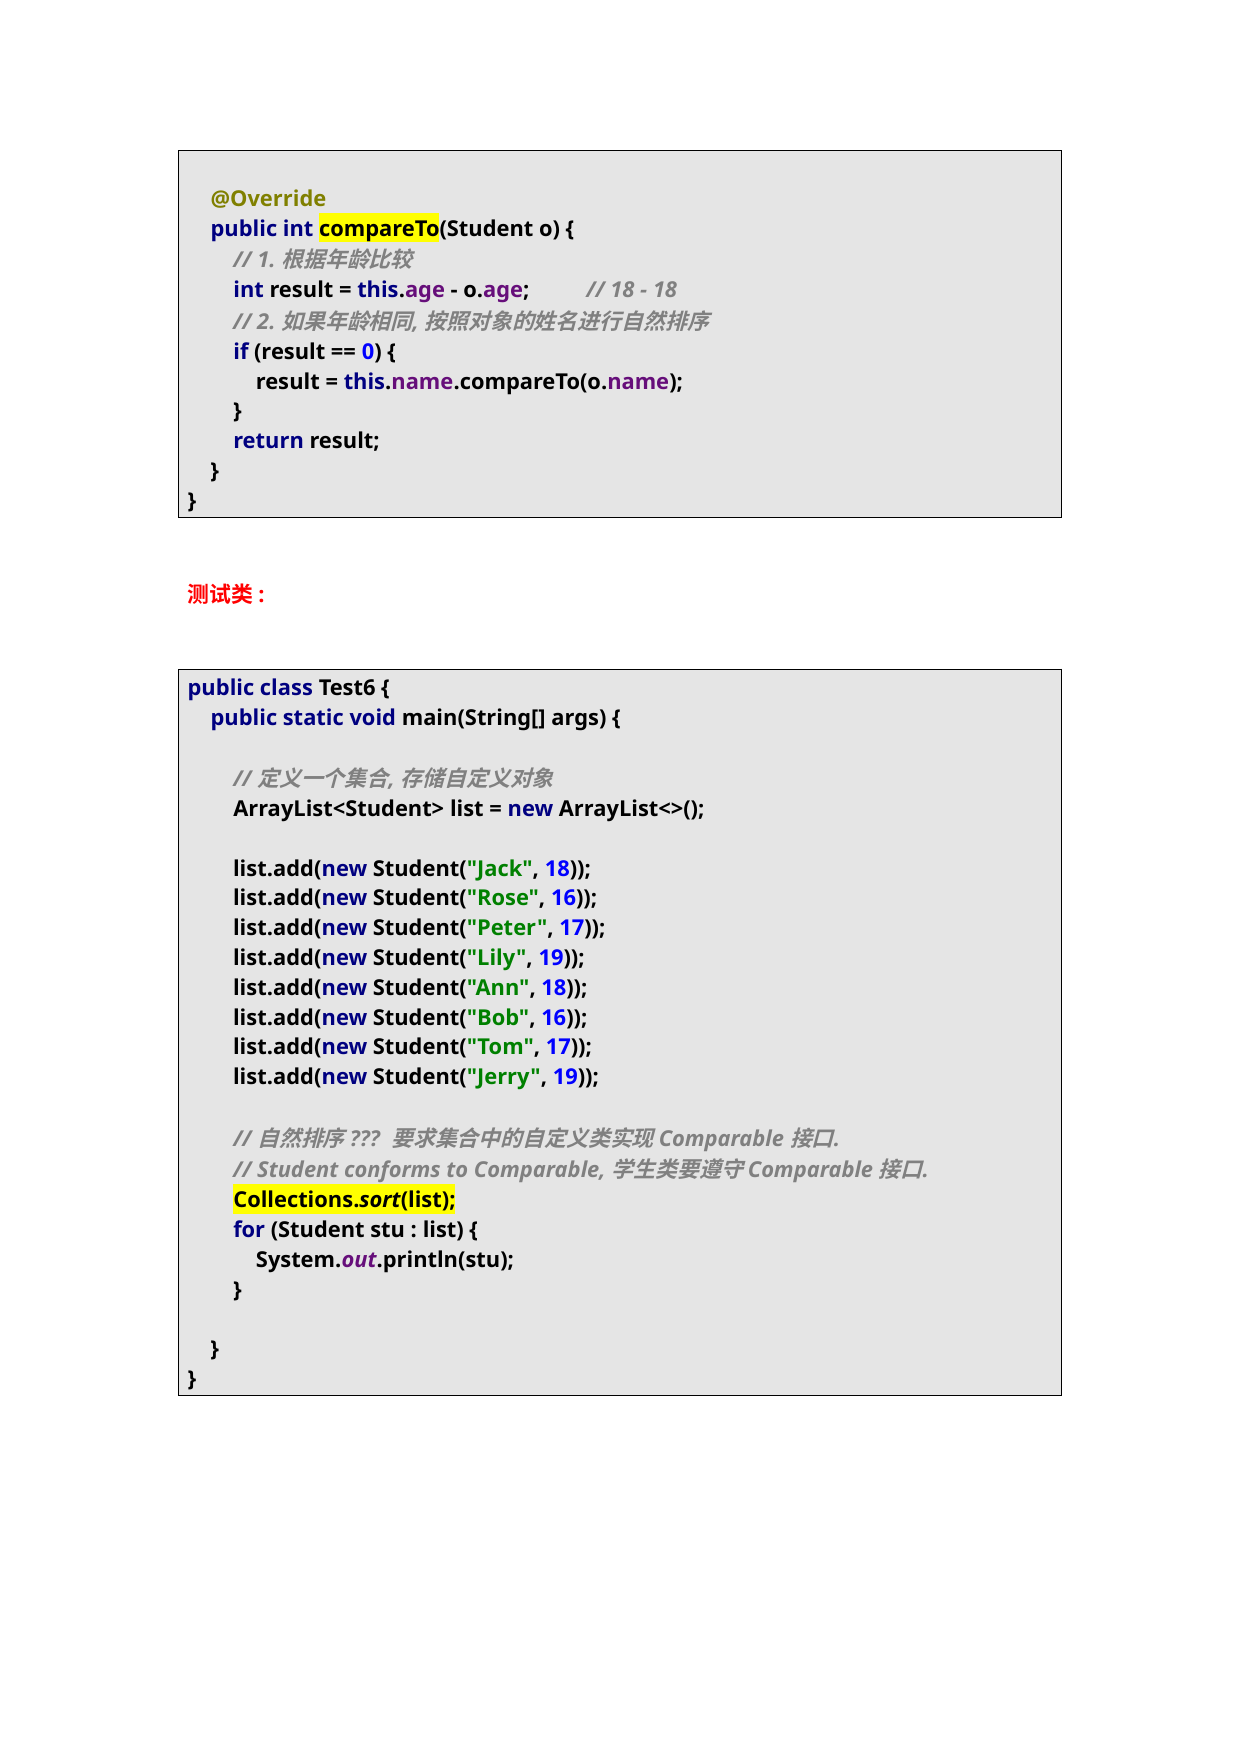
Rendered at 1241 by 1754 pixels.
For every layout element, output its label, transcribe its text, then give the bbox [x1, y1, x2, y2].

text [179, 151, 1061, 517]
text public class Test6 { public static void main(String[] args) { // 定义一个集合, 存储自定义对象 ArrayList<Student> list = new ArrayList<>(); list.add(new Student("Jack", 18)); list.add(new Student("Rose", 16)); list.add(new Student("Peter", 17)); list.add(new Student("Lily", 19)); list.add(new Student("Ann", 18)); list.add(new Student("Bob", 16)); list.add(new Student("Tom", 17)); list.add(new Student("Jerry", 19)); // 自然排序 ??? 要求集合中的自定义类实现 Comparable 接口. // Student conforms to Comparable, 学生类要遵守 Comparable 接口. Collections.sort(list); for (Student stu : list) { System.out.println(stu); } } } [179, 670, 1061, 1395]
text 测试类 : [187, 577, 1053, 609]
